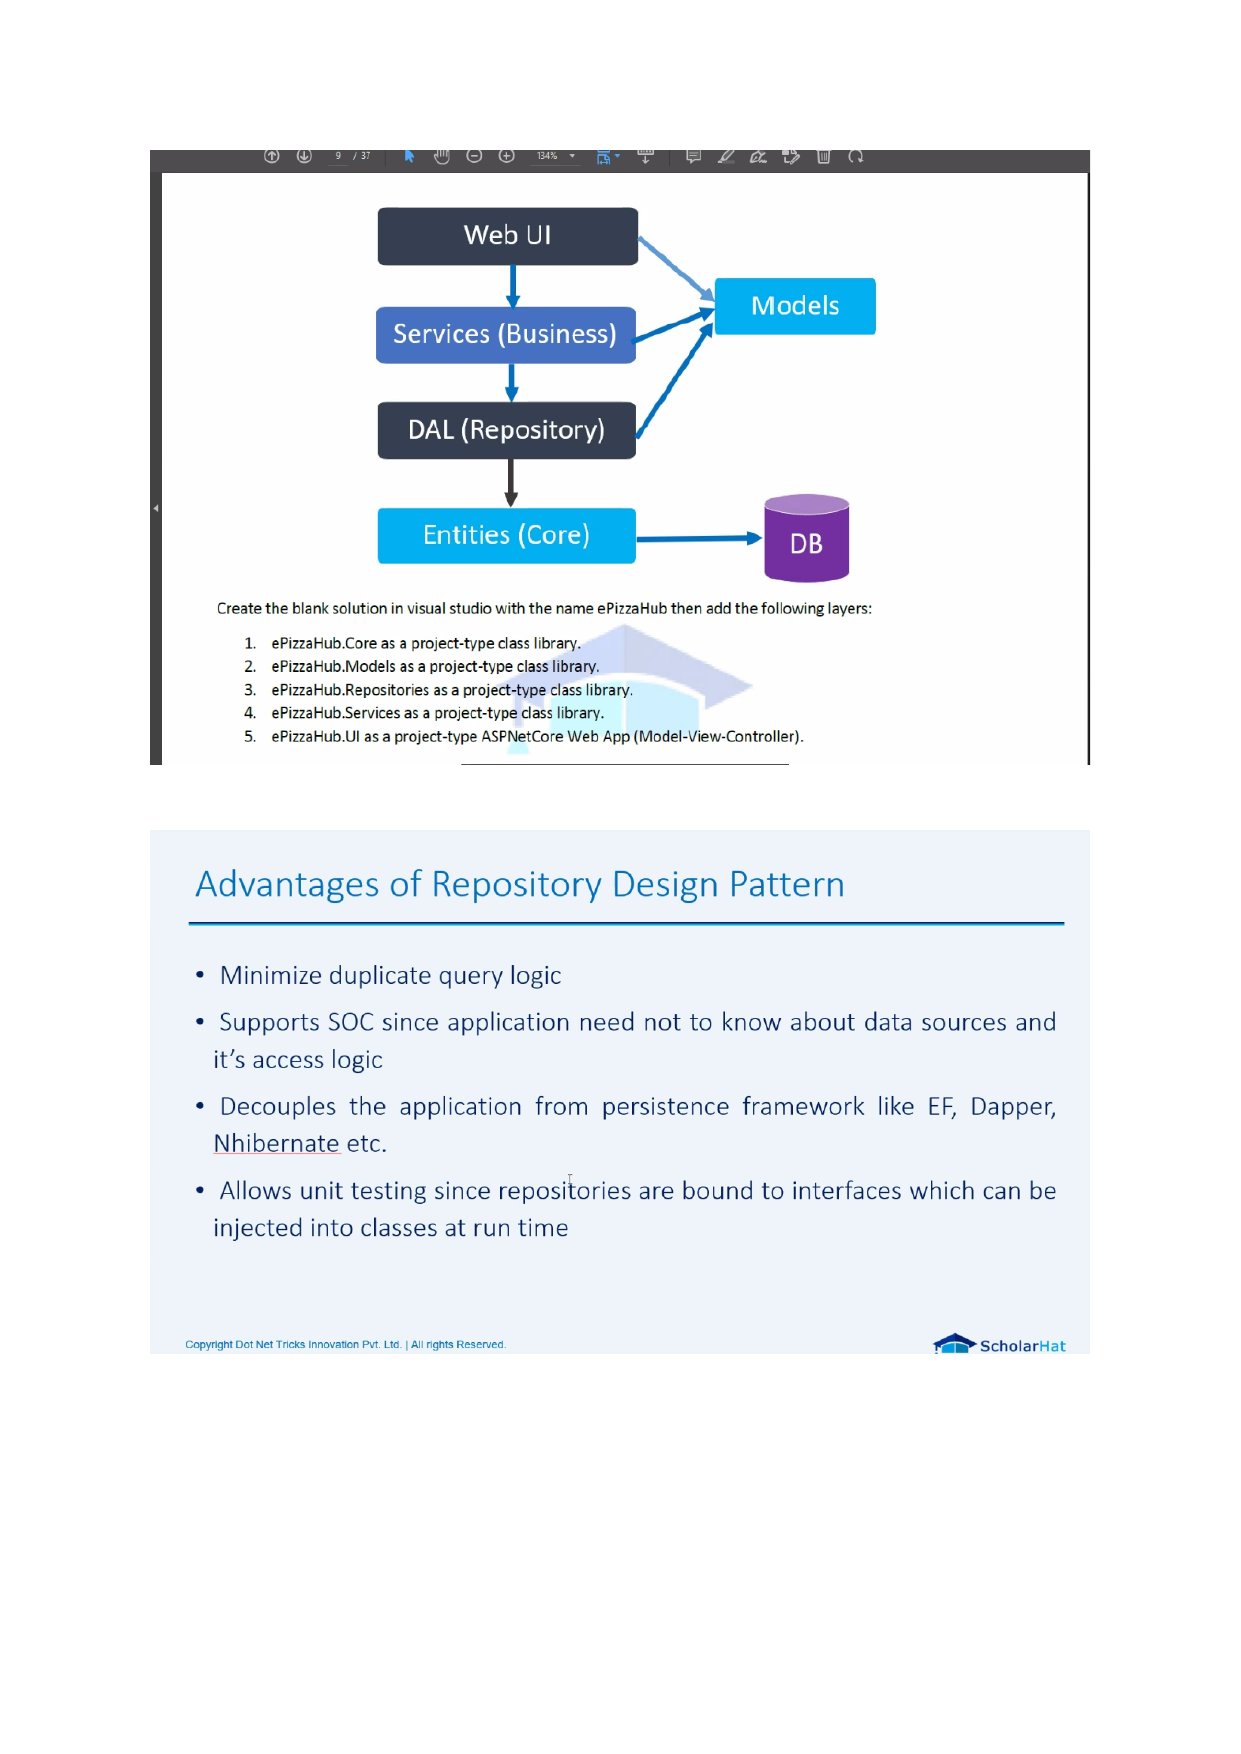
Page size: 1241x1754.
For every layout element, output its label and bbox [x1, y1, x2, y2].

picture [150, 830, 1091, 1354]
picture [150, 150, 1091, 765]
